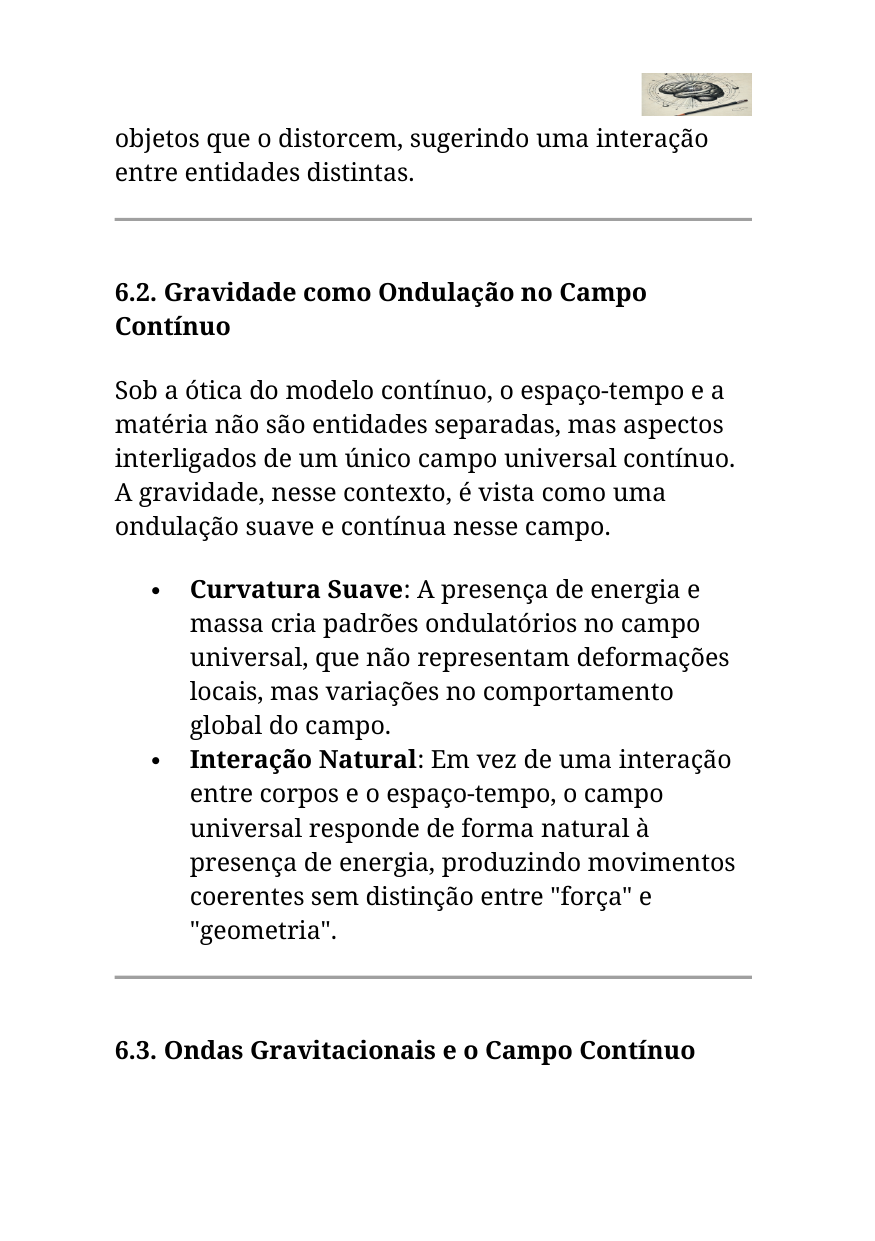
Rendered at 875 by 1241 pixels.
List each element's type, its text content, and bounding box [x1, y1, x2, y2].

text 6.3. Ondas Gravitacionais e o Campo Contínuo [114, 1033, 752, 1067]
text Sob a ótica do modelo contínuo, o espaço-tempo e a matéria não são entidades separadas, mas aspectos interligados de um único campo universal contínuo. A gravidade, nesse contexto, é vista como uma ondulação suave e contínua nesse campo. [114, 372, 752, 543]
text 6.2. Gravidade como Ondulação no Campo Contínuo [114, 275, 752, 343]
list Curvatura Suave: A presença de energia e massa cria padrões ondulatórios no campo universal, que não representam deformações locais, mas variações no comportamento global do campo. [152, 572, 752, 742]
list Interação Natural: Em vez de uma interação entre corpos e o espaço-tempo, o campo universal responde de forma natural à presença de energia, produzindo movimentos coerentes sem distinção entre "força" e "geometria". [152, 742, 752, 946]
picture [641, 73, 752, 116]
